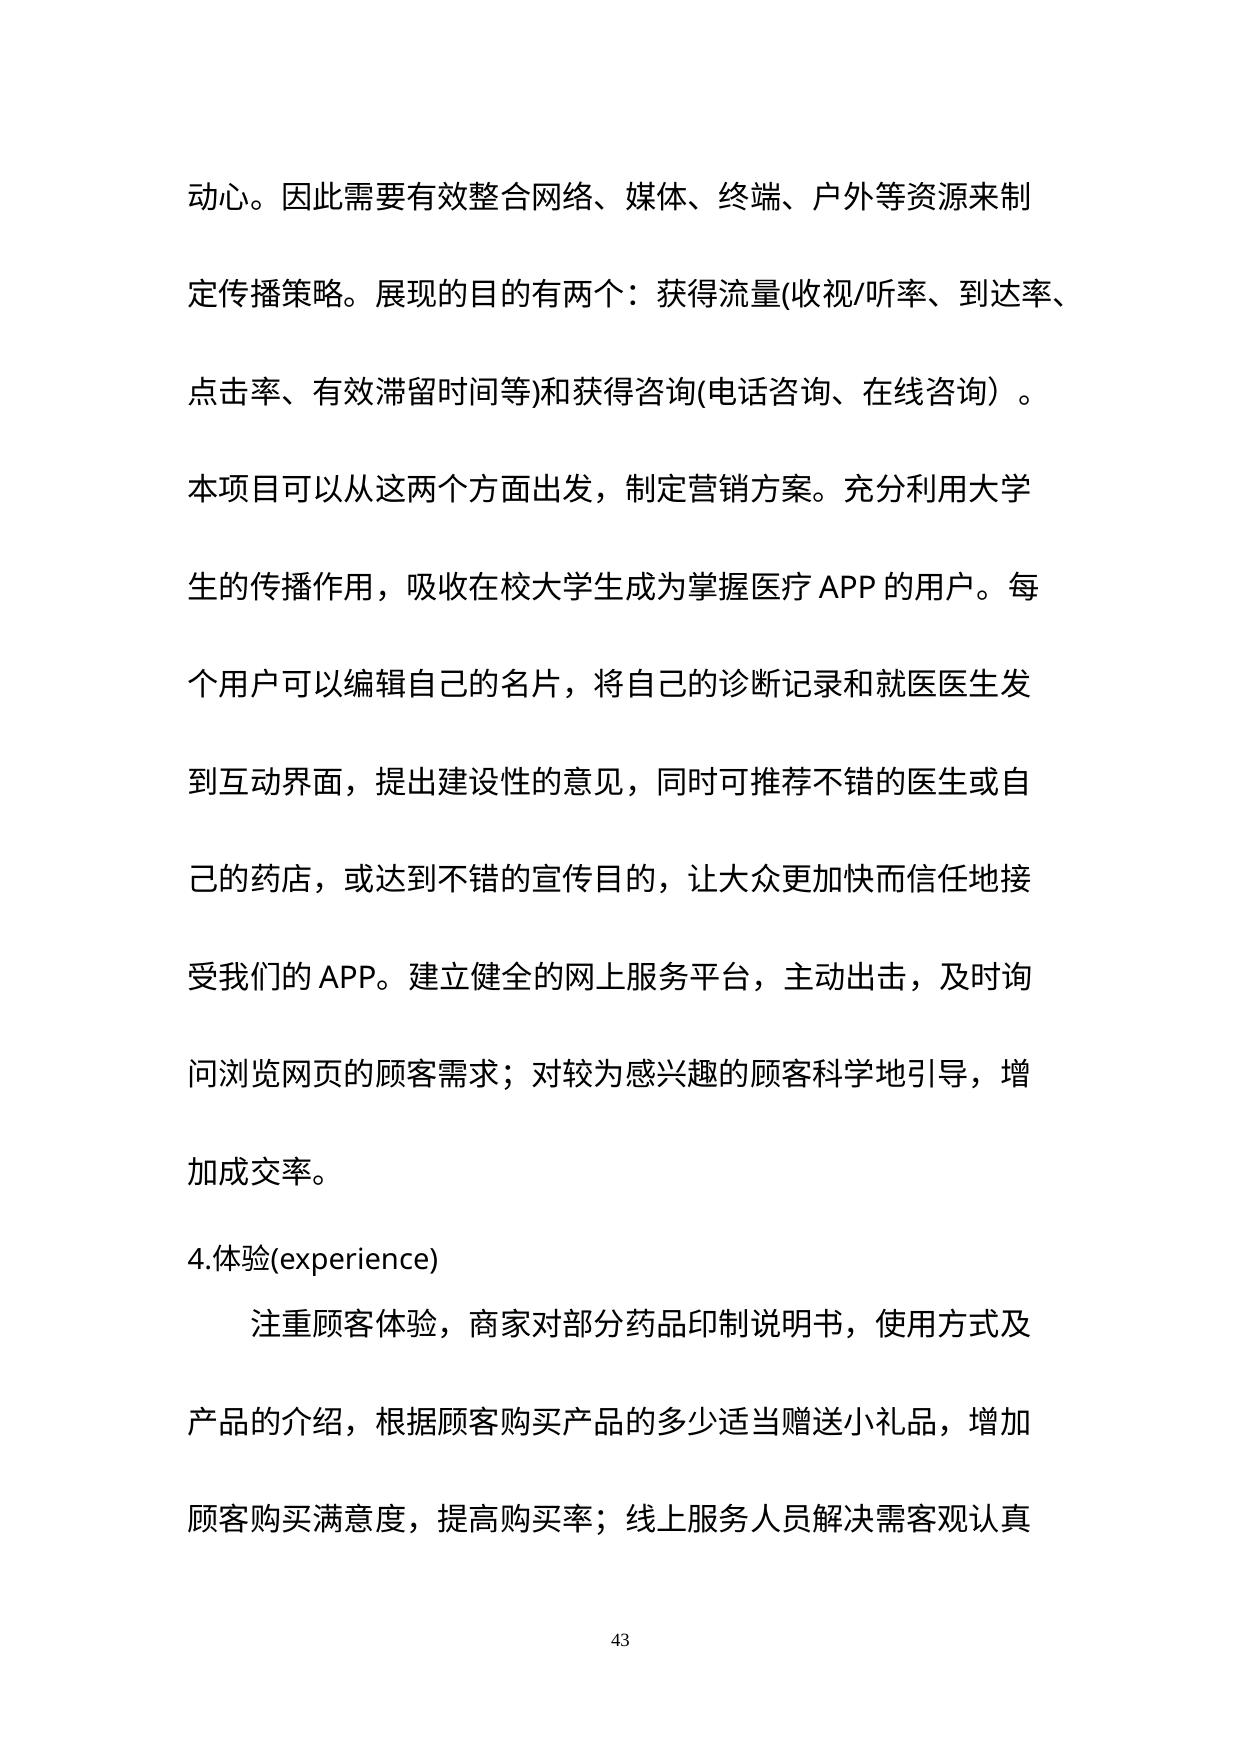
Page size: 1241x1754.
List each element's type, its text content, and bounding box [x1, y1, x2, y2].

text 4.体验(experience) [187, 1224, 1053, 1289]
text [187, 1289, 1053, 1549]
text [187, 162, 1053, 1202]
